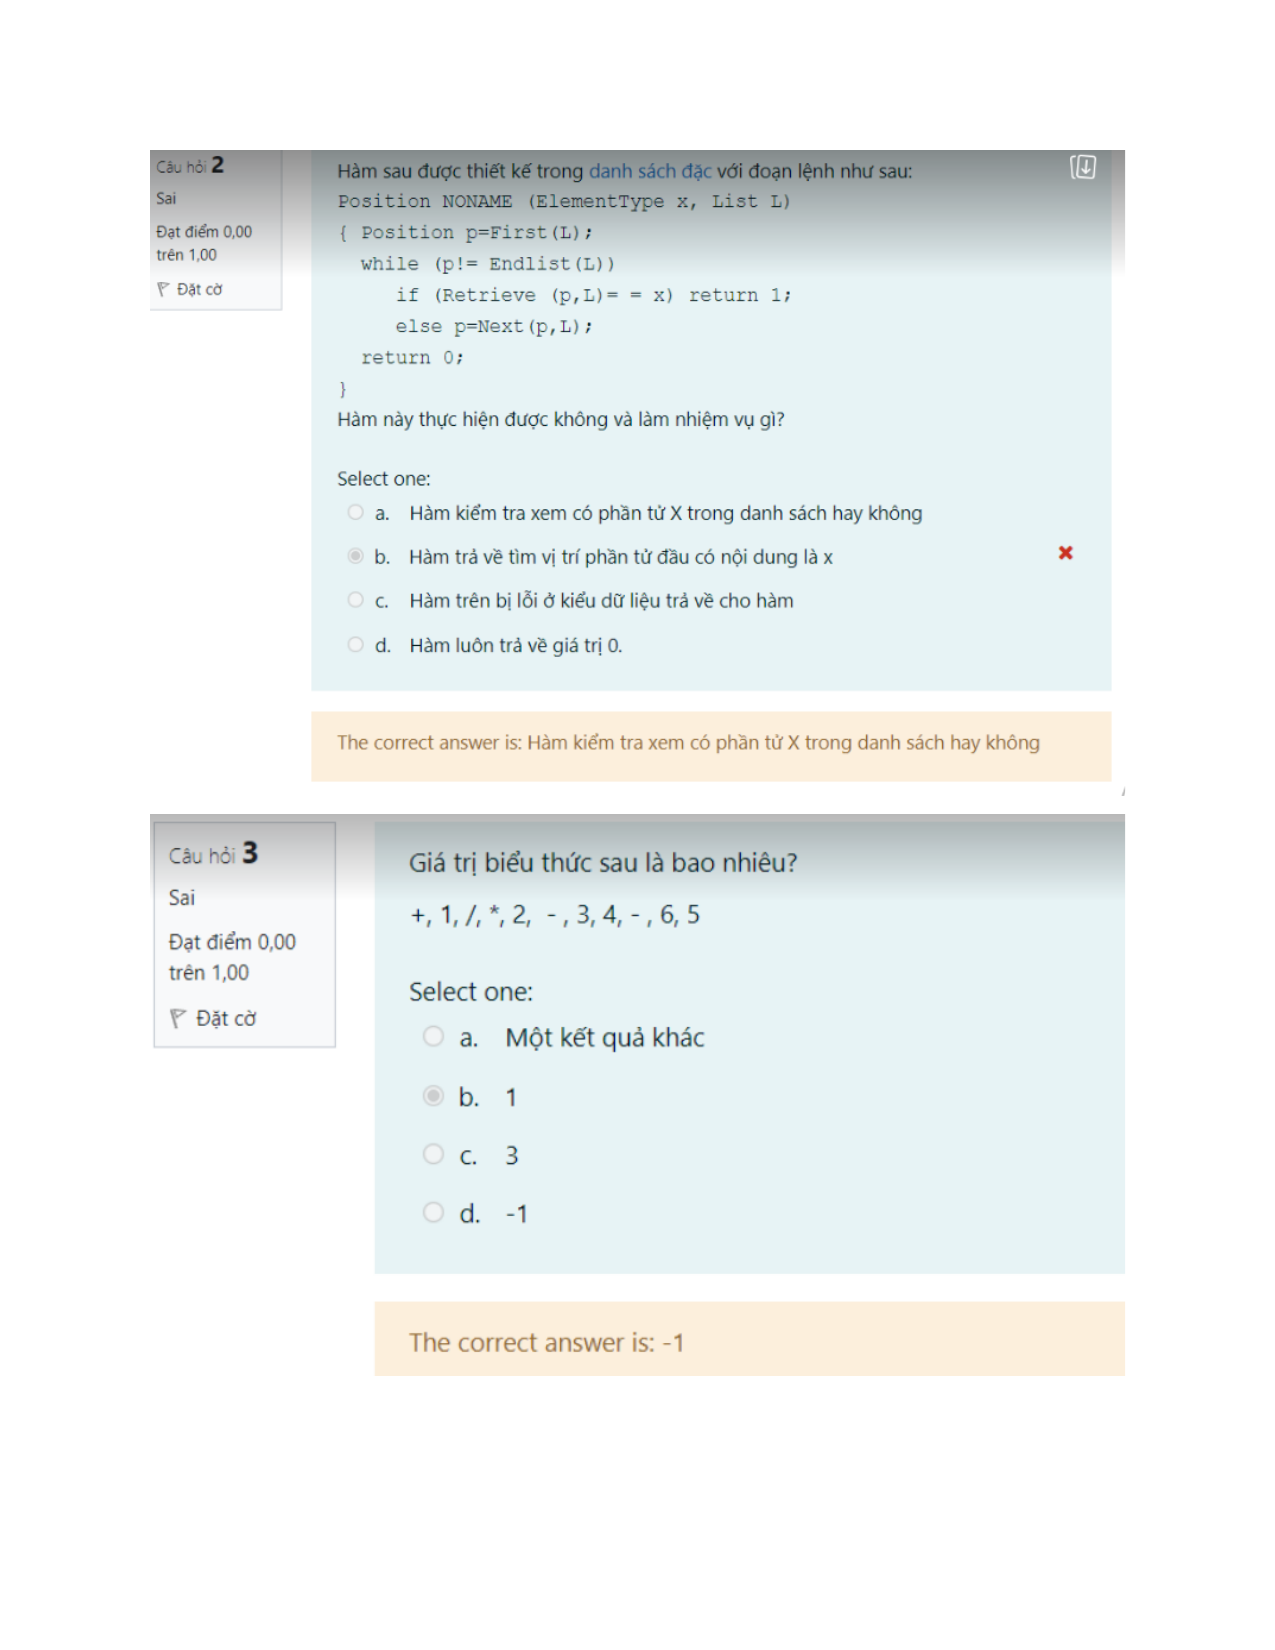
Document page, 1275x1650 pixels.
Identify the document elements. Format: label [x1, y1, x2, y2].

picture [150, 150, 1125, 796]
picture [150, 814, 1125, 1376]
